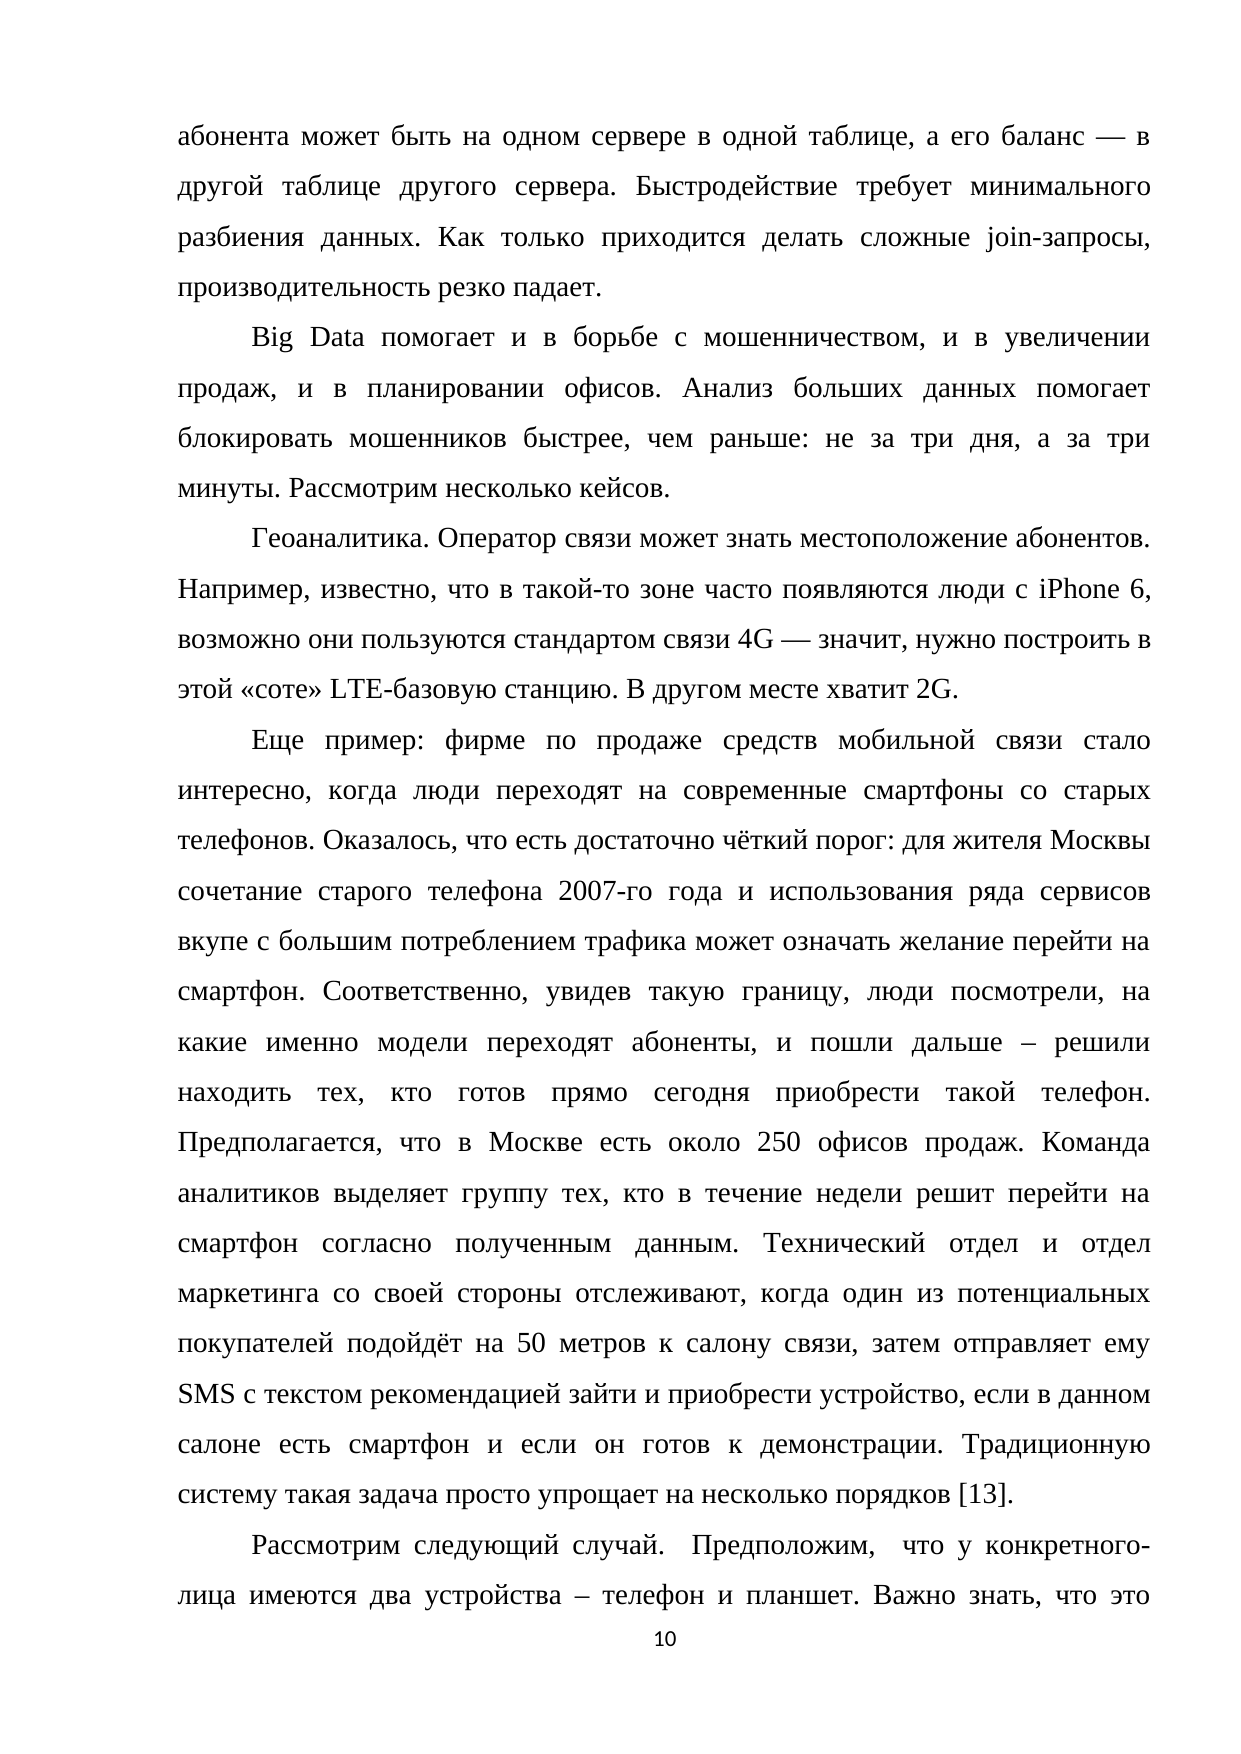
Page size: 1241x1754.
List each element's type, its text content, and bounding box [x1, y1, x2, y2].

text Еще пример: фирме по продаже средств мобильной связи стало интересно, когда люди переходят на современные смартфоны со старых телефонов. Оказалось, что есть достаточно чёткий порог: для жителя Москвы сочетание старого телефона 2007-го года и использования ряда сервисов вкупе с большим потреблением трафика может означать желание перейти на смартфон. Соответственно, увидев такую границу, люди посмотрели, на какие именно модели переходят абоненты, и пошли дальше – решили находить тех, кто готов прямо сегодня приобрести такой телефон. Предполагается, что в Москве есть около 250 офисов продаж. Команда аналитиков выделяет группу тех, кто в течение недели решит перейти на смартфон согласно полученным данным. Технический отдел и отдел маркетинга со своей стороны отслеживают, когда один из потенциальных покупателей подойдёт на 50 метров к салону связи, затем отправляет ему SMS с текстом рекомендацией зайти и приобрести устройство, если в данном салоне есть смартфон и если он готов к демонстрации. Традиционную систему такая задача просто упрощает на несколько порядков [13]. [177, 722, 1152, 1510]
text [177, 1527, 1152, 1611]
text Big Data помогает и в борьбе с мошенничеством, и в увеличении продаж, и в планировании офисов. Анализ больших данных помогает блокировать мошенников быстрее, чем раньше: не за три дня, а за три минуты. Рассмотрим несколько кейсов. [177, 319, 1152, 504]
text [177, 118, 1152, 303]
text Геоаналитика. Оператор связи может знать местоположение абонентов. Например, известно, что в такой-то зоне часто появляются люди с iPhone 6, возможно они пользуются стандартом связи 4G — значит, нужно построить в этой «соте» LTE-базовую станцию. В другом месте хватит 2G. [177, 521, 1152, 705]
